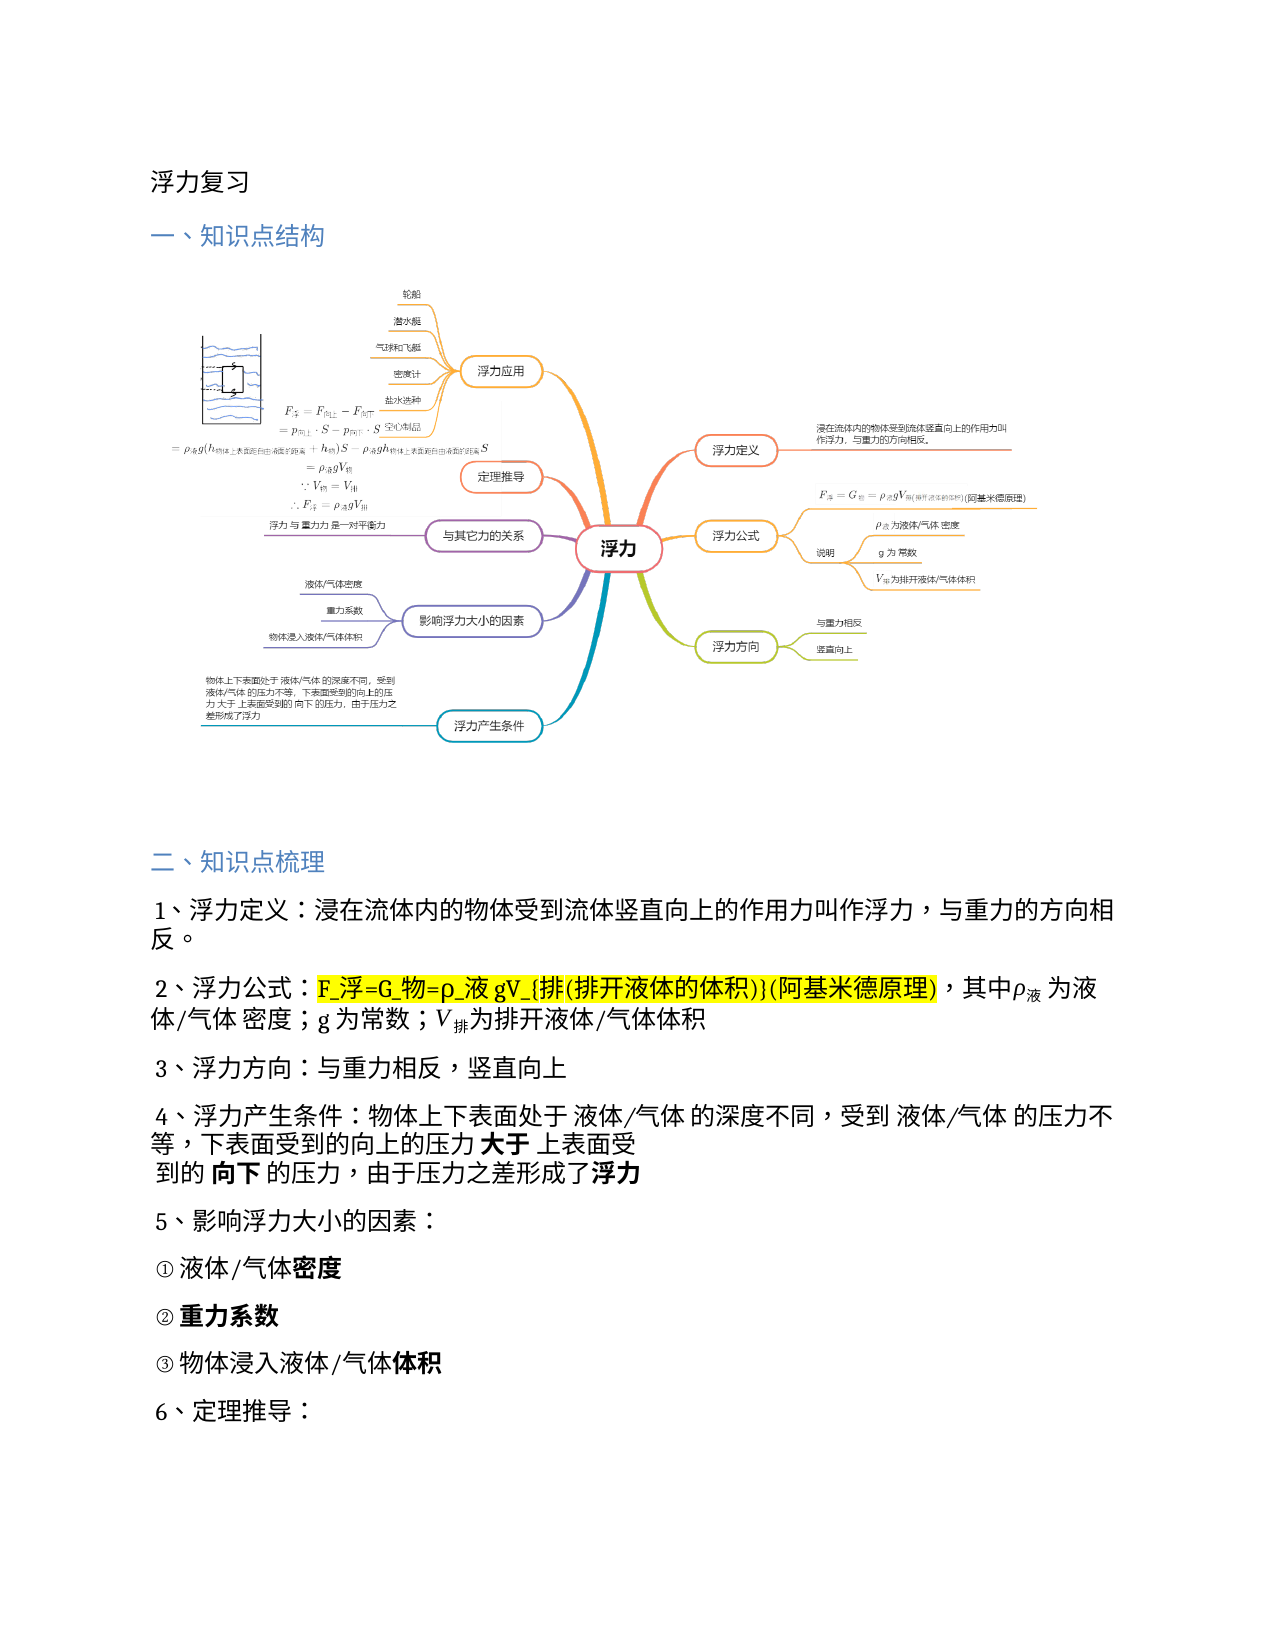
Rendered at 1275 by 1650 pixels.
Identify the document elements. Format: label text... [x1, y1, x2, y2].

text ②重力系数 [150, 1302, 1125, 1331]
text ③物体浸入液体/气体体积 [150, 1350, 1125, 1379]
text 5、影响浮力大小的因素： [150, 1207, 1125, 1236]
subtitle 一、知识点结构 [150, 218, 1125, 252]
picture [168, 252, 1044, 774]
text 浮力复习 [150, 169, 1125, 197]
text 4、浮力产生条件：物体上下表面处于 液体/气体 的深度不同，受到 液体/气体 的压力不等，下表面受到的向上的压力 大于 上表面受 到的 向下 的压力，由于压力之差形成了浮力 [150, 1102, 1125, 1189]
text 2、浮力公式：F_浮=G_物=ρ_液gV_{排(排开液体的体积)}(阿基米德原理)，其中 为液体/气体 密度；g 为常数；为排开液体/气体体积 [150, 973, 1125, 1036]
text 1、浮力定义：浸在流体内的物体受到流体竖直向上的作用力叫作浮力，与重力的方向相反。 [150, 897, 1125, 955]
subtitle 二、知识点梳理 [150, 844, 1125, 878]
text 3、浮力方向：与重力相反，竖直向上 [150, 1055, 1125, 1084]
text ①液体/气体密度 [150, 1255, 1125, 1284]
text 6、定理推导： [150, 1397, 1125, 1426]
